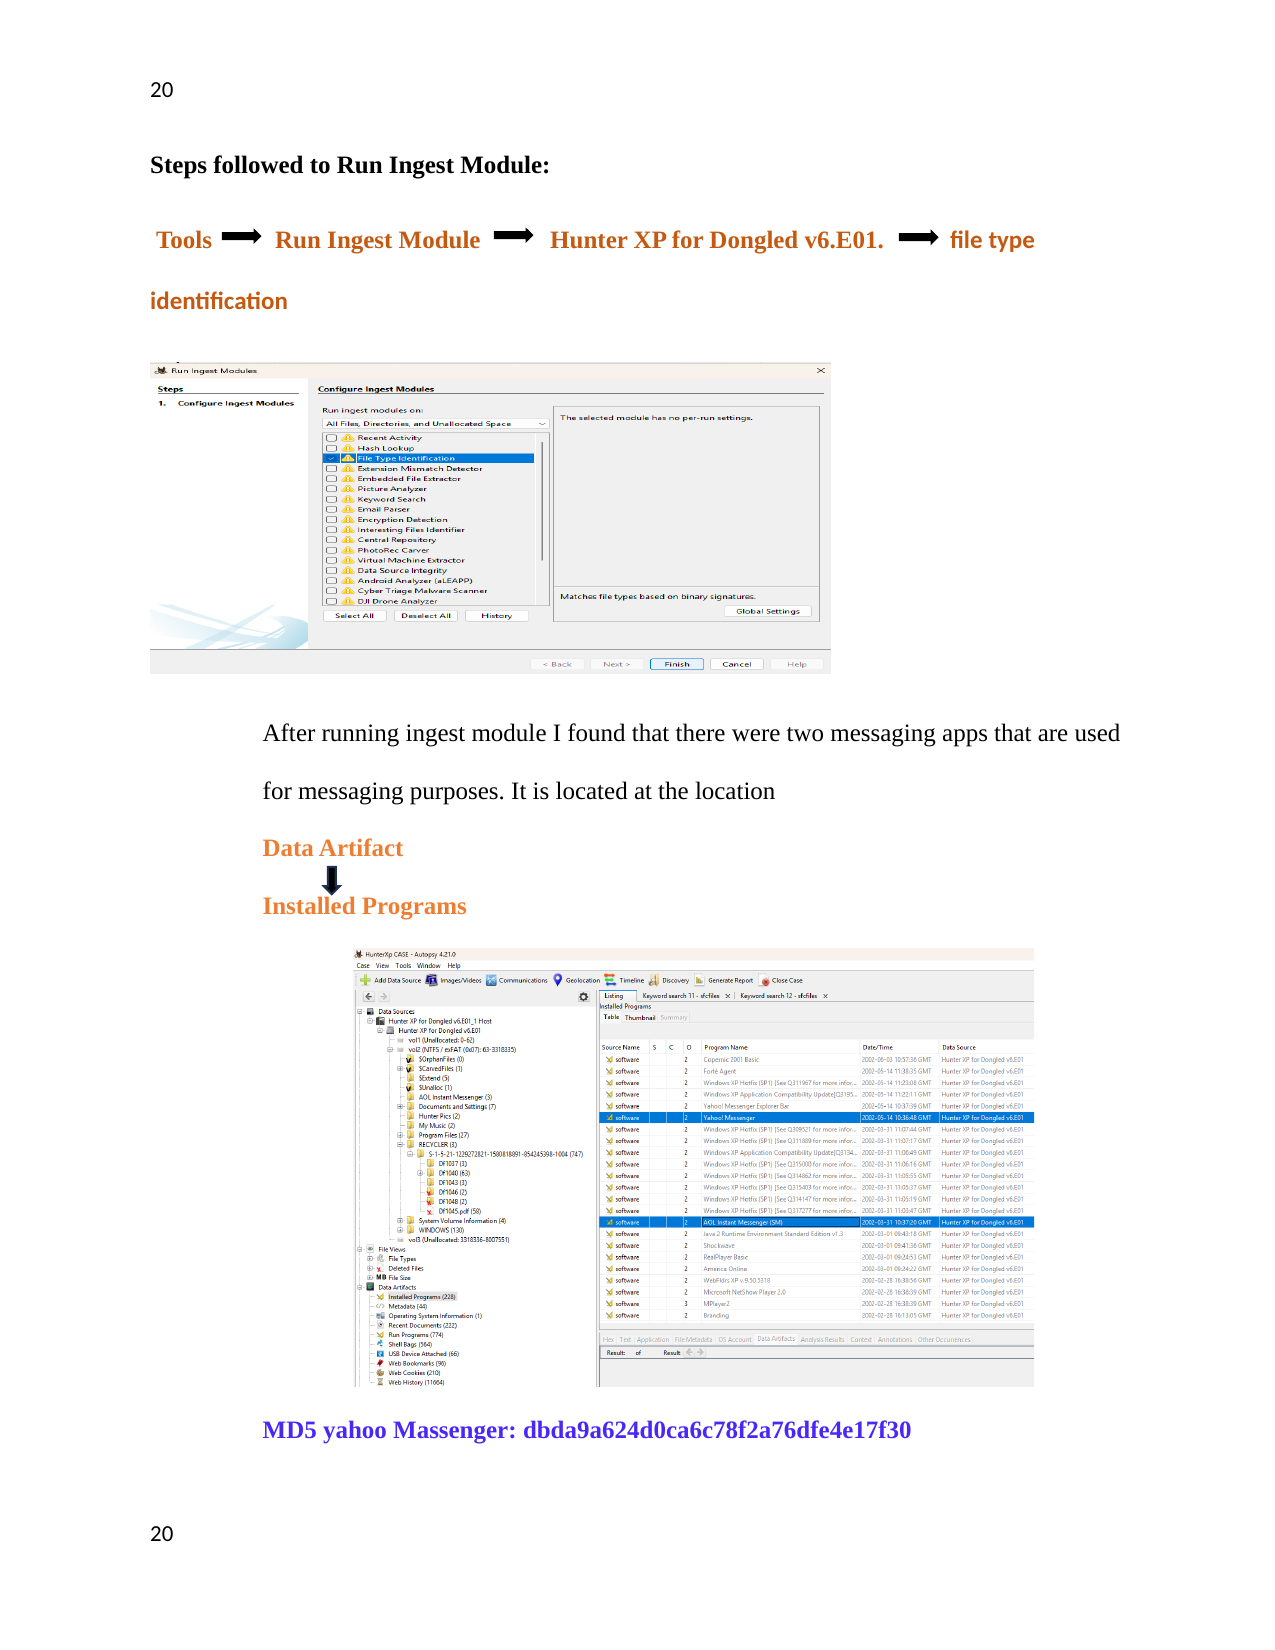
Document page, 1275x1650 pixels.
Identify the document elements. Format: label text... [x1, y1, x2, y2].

list MD5 yahoo Massenger: dbda9a624d0ca6c78f2a76dfe4e17f30 [262, 1415, 1125, 1444]
list Installed Programs [262, 891, 1125, 920]
text Tools Run Ingest Module Hunter XP for Dongled v6.E01. file type identification [150, 224, 1125, 316]
picture [150, 362, 831, 674]
picture [353, 948, 1035, 1387]
text Steps followed to Run Ingest Module: [150, 150, 1125, 179]
list After running ingest module I found that there were two messaging apps that are used for messaging purposes. It is located at the location Data Artifact [262, 718, 1125, 862]
